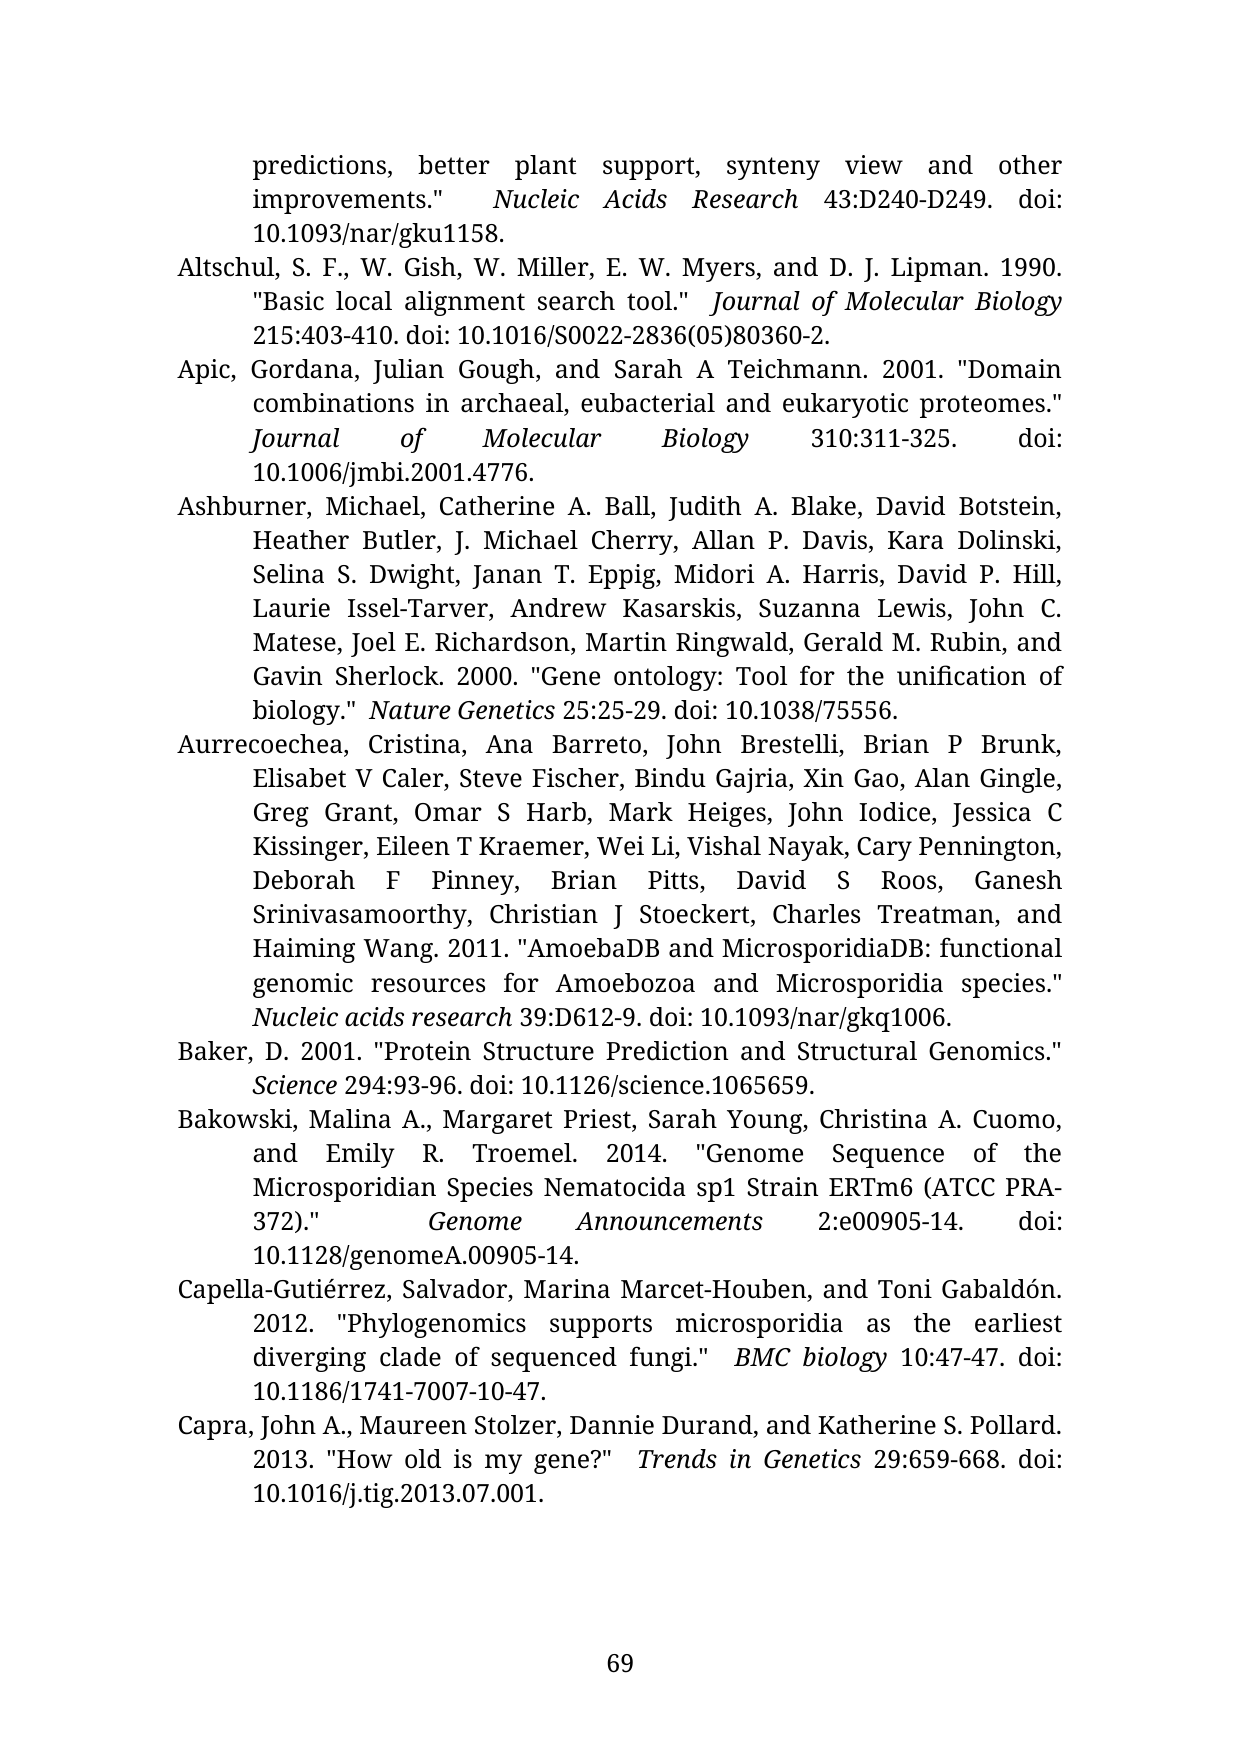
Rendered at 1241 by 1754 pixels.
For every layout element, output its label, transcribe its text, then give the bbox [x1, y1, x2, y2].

text Aurrecoechea, Cristina, Ana Barreto, John Brestelli, Brian P Brunk, Elisabet V Caler, Steve Fischer, Bindu Gajria, Xin Gao, Alan Gingle, Greg Grant, Omar S Harb, Mark Heiges, John Iodice, Jessica C Kissinger, Eileen T Kraemer, Wei Li, Vishal Nayak, Cary Pennington, Deborah F Pinney, Brian Pitts, David S Roos, Ganesh Srinivasamoorthy, Christian J Stoeckert, Charles Treatman, and Haiming Wang. 2011. "AmoebaDB and MicrosporidiaDB: functional genomic resources for Amoebozoa and Microsporidia species." Nucleic acids research 39:D612-9. doi: 10.1093/nar/gkq1006. [177, 727, 1063, 1033]
text Bakowski, Malina A., Margaret Priest, Sarah Young, Christina A. Cuomo, and Emily R. Troemel. 2014. "Genome Sequence of the Microsporidian Species Nematocida sp1 Strain ERTm6 (ATCC PRA-372)." Genome Announcements 2:e00905-14. doi: 10.1128/genomeA.00905-14. [177, 1101, 1063, 1272]
text Baker, D. 2001. "Protein Structure Prediction and Structural Genomics." Science 294:93-96. doi: 10.1126/science.1065659. [177, 1033, 1063, 1101]
text Ashburner, Michael, Catherine A. Ball, Judith A. Blake, David Botstein, Heather Butler, J. Michael Cherry, Allan P. Davis, Kara Dolinski, Selina S. Dwight, Janan T. Eppig, Midori A. Harris, David P. Hill, Laurie Issel-Tarver, Andrew Kasarskis, Suzanna Lewis, John C. Matese, Joel E. Richardson, Martin Ringwald, Gerald M. Rubin, and Gavin Sherlock. 2000. "Gene ontology: Tool for the unification of biology." Nature Genetics 25:25-29. doi: 10.1038/75556. [177, 488, 1063, 727]
text Capella-Gutiérrez, Salvador, Marina Marcet-Houben, and Toni Gabaldón. 2012. "Phylogenomics supports microsporidia as the earliest diverging clade of sequenced fungi." BMC biology 10:47-47. doi: 10.1186/1741-7007-10-47. [177, 1272, 1063, 1408]
text Altschul, S. F., W. Gish, W. Miller, E. W. Myers, and D. J. Lipman. 1990. "Basic local alignment search tool." Journal of Molecular Biology 215:403-410. doi: 10.1016/S0022-2836(05)80360-2. [177, 250, 1063, 352]
text Apic, Gordana, Julian Gough, and Sarah A Teichmann. 2001. "Domain combinations in archaeal, eubacterial and eukaryotic proteomes." Journal of Molecular Biology 310:311-325. doi: 10.1006/jmbi.2001.4776. [177, 352, 1063, 488]
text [177, 148, 1063, 250]
text Capra, John A., Maureen Stolzer, Dannie Durand, and Katherine S. Pollard. 2013. "How old is my gene?" Trends in Genetics 29:659-668. doi: 10.1016/j.tig.2013.07.001. [177, 1408, 1063, 1510]
